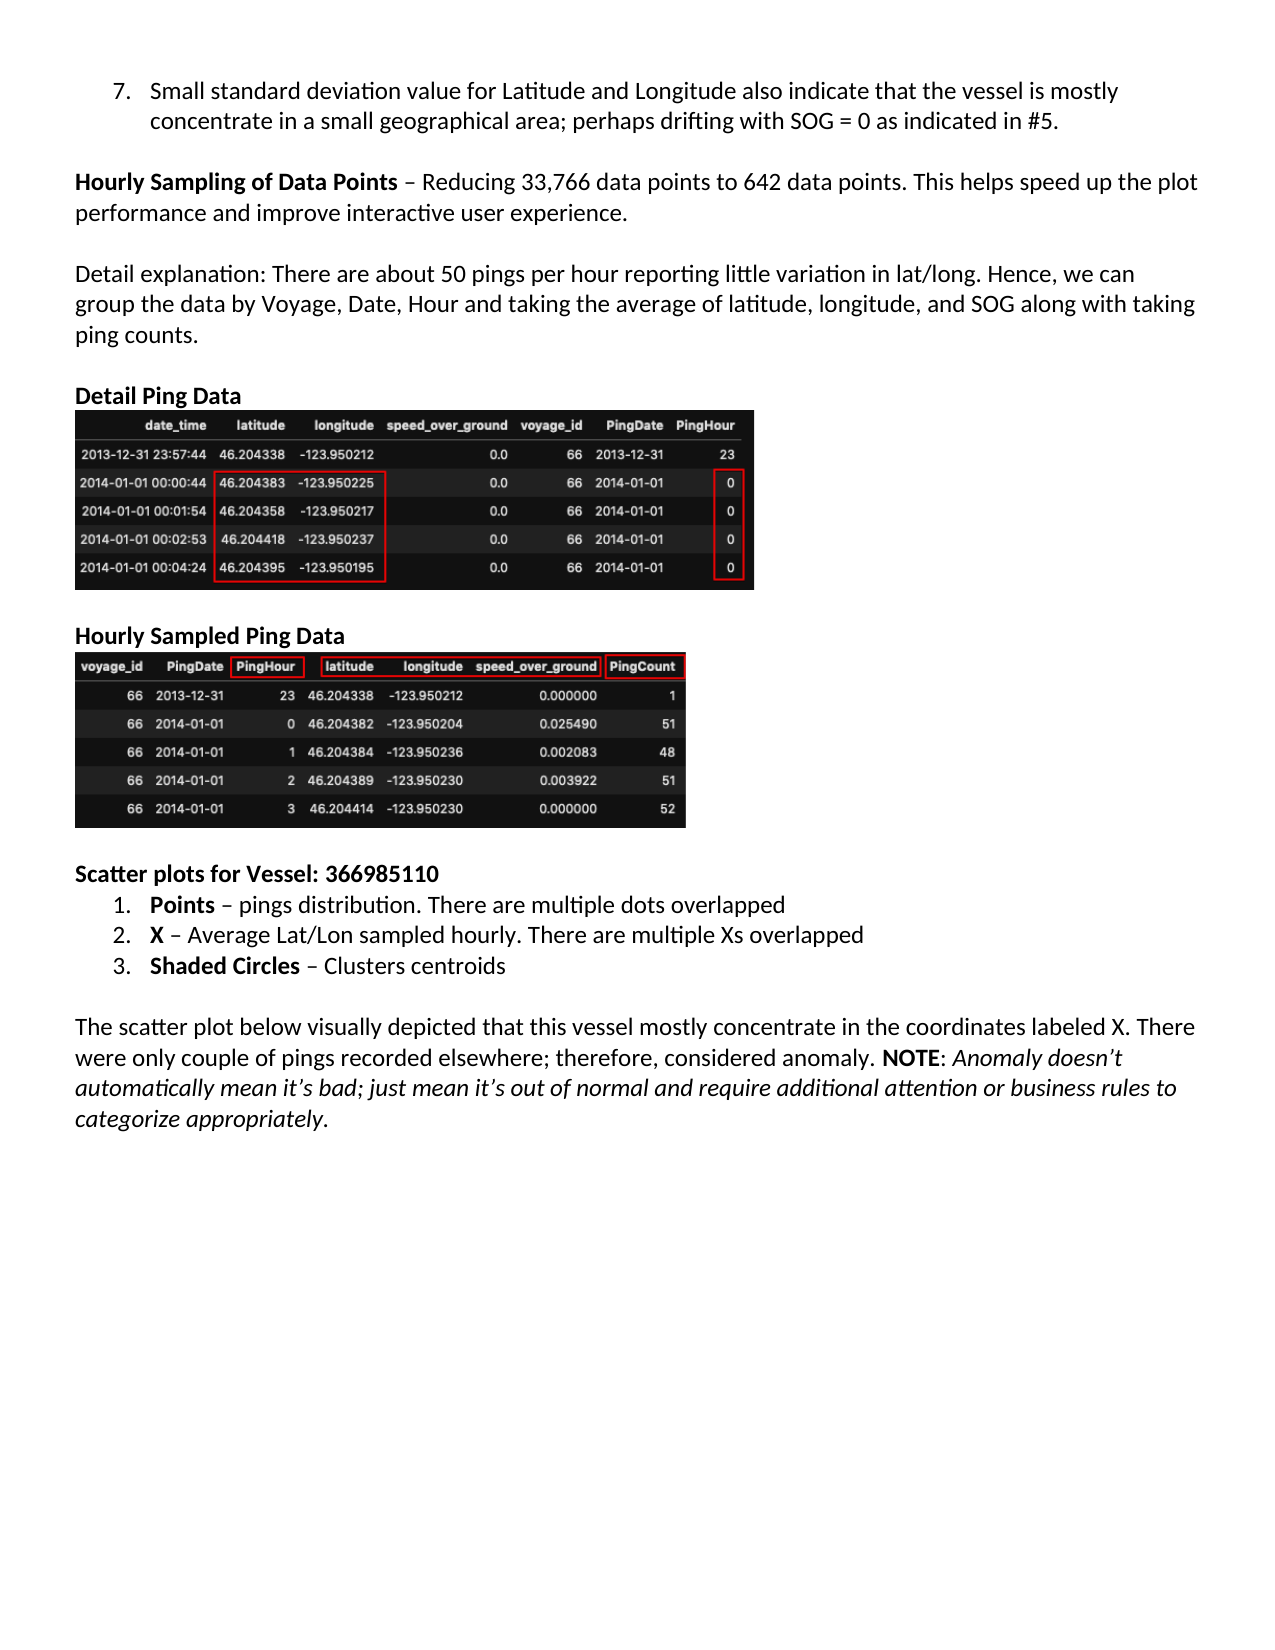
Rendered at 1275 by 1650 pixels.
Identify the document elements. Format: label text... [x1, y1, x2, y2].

text Hourly Sampled Ping Data [75, 620, 1200, 651]
text Detail explanation: There are about 50 pings per hour reporting little variation in lat/long. Hence, we can group the data by Voyage, Date, Hour and taking the average of latitude, longitude, and SOG along with taking ping counts. [75, 258, 1200, 350]
picture [75, 410, 755, 590]
text Detail Ping Data [75, 380, 1200, 411]
list Points – pings distribution. There are multiple dots overlapped [112, 889, 1200, 919]
text Hourly Sampling of Data Points – Reducing 33,766 data points to 642 data points. This helps speed up the plot performance and improve interactive user experience. [75, 167, 1200, 228]
list Small standard deviation value for Latitude and Longitude also indicate that the vessel is mostly concentrate in a small geographical area; perhaps drifting with SOG = 0 as indicated in #5. [112, 75, 1200, 136]
list Shaded Circles – Clusters centroids [112, 950, 1200, 981]
text The scatter plot below visually depicted that this vessel mostly concentrate in the coordinates labeled X. There were only couple of pings recorded elsewhere; therefore, considered anomaly. NOTE: Anomaly doesn’t automatically mean it’s bad; just mean it’s out of normal and require additional attention or business rules to categorize appropriately. [75, 1011, 1200, 1133]
list X – Average Lat/Lon sampled hourly. There are multiple Xs overlapped [112, 919, 1200, 950]
text Scatter plots for Vessel: 366985110 [75, 858, 1200, 889]
picture [75, 651, 690, 828]
